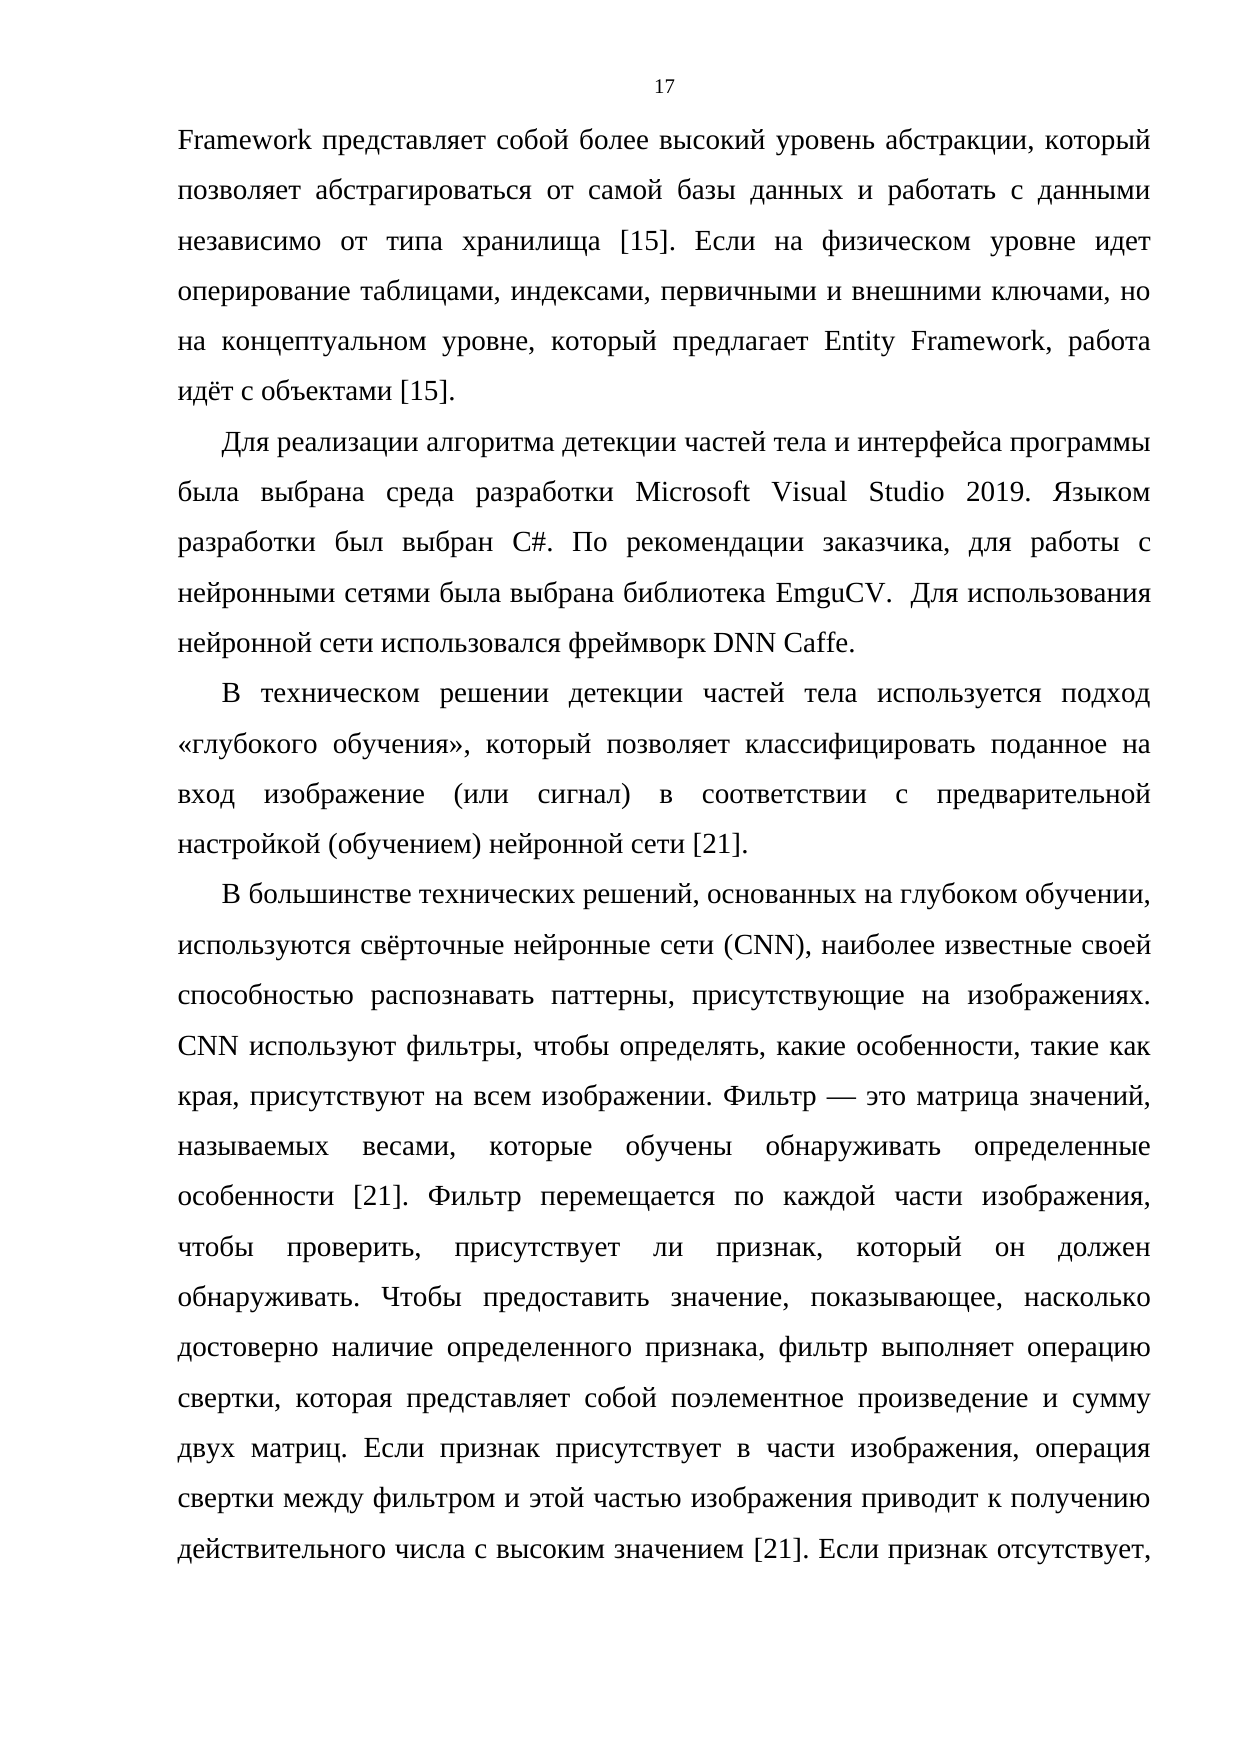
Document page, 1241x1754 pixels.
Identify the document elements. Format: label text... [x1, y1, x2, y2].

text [177, 877, 1152, 1564]
text В техническом решении детекции частей тела используется подход «глубокого обучения», который позволяет классифицировать поданное на вход изображение (или сигнал) в соответствии с предварительной настройкой (обучением) нейронной сети [21]. [177, 675, 1152, 860]
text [177, 122, 1152, 407]
text Для реализации алгоритма детекции частей тела и интерфейса программы была выбрана среда разработки Microsoft Visual Studio 2019. Языком разработки был выбран C#. По рекомендации заказчика, для работы с нейронными сетями была выбрана библиотека EmguCV. Для использования нейронной сети использовался фреймворк DNN Caffe. [177, 424, 1152, 659]
